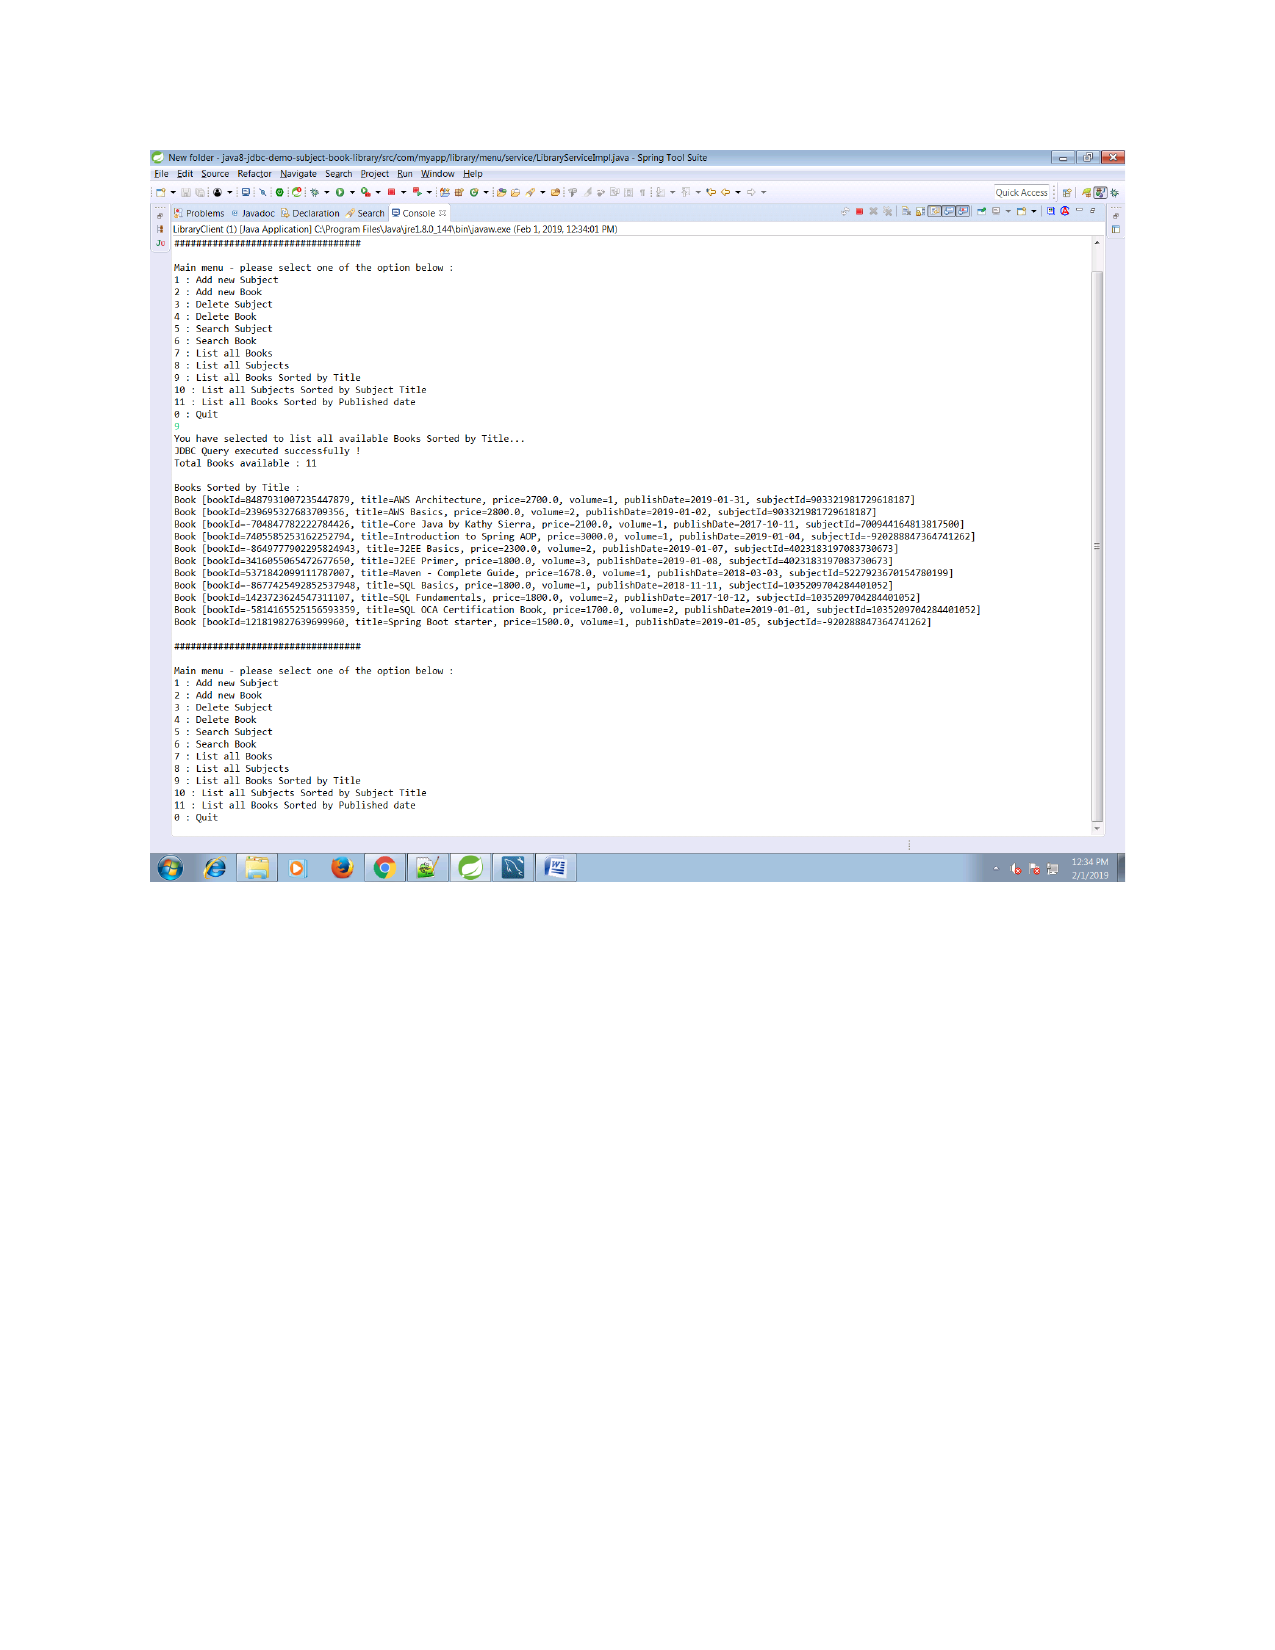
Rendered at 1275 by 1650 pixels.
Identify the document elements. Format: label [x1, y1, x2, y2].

picture [150, 150, 1125, 882]
